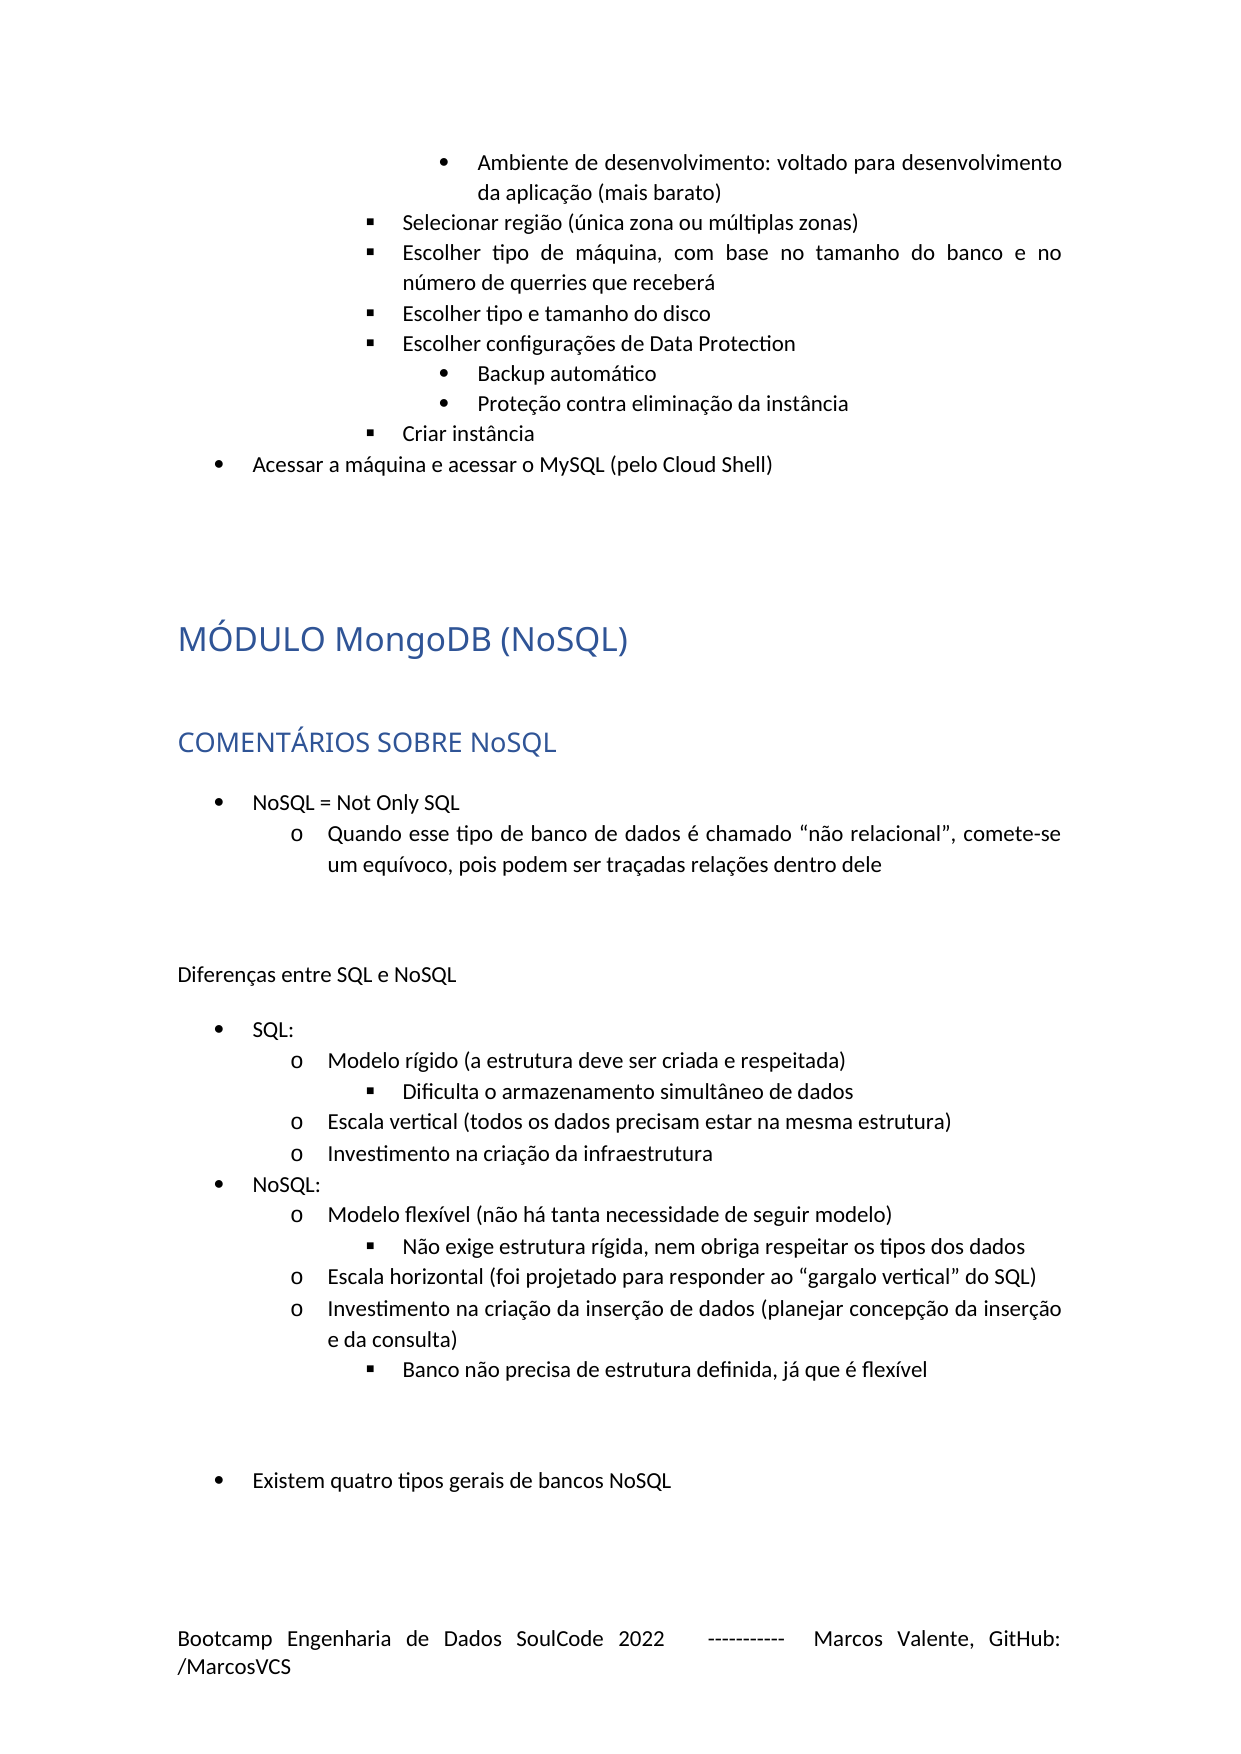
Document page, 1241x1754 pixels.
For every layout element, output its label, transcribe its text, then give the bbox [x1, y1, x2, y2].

list Não exige estrutura rígida, nem obriga respeitar os tipos dos dados [365, 1232, 1063, 1260]
list Criar instância [365, 419, 1063, 447]
list Ambiente de desenvolvimento: voltado para desenvolvimento da aplicação (mais barato) [440, 148, 1063, 206]
list Banco não precisa de estrutura definida, já que é flexível [365, 1355, 1063, 1383]
subtitle MÓDULO MongoDB (NoSQL) [177, 615, 1063, 661]
list Dificulta o armazenamento simultâneo de dados [365, 1077, 1063, 1105]
list Escala vertical (todos os dados precisam estar na mesma estrutura) [290, 1107, 1063, 1137]
list Backup automático [440, 359, 1063, 387]
list Investimento na criação da infraestrutura [290, 1139, 1063, 1168]
list Acessar a máquina e acessar o MySQL (pelo Cloud Shell) [215, 450, 1063, 478]
text Diferenças entre SQL e NoSQL [177, 960, 1063, 988]
list Escolher tipo e tamanho do disco [365, 299, 1063, 327]
list Escolher configurações de Data Protection [365, 329, 1063, 357]
list Quando esse tipo de banco de dados é chamado “não relacional”, comete-se um equívoco, pois podem ser traçadas relações dentro dele [290, 819, 1063, 878]
subtitle COMENTÁRIOS SOBRE NoSQL [177, 724, 1063, 761]
list Modelo flexível (não há tanta necessidade de seguir modelo) [290, 1201, 1063, 1230]
list NoSQL = Not Only SQL [215, 788, 1063, 816]
list Escala horizontal (foi projetado para responder ao “gargalo vertical” do SQL) [290, 1262, 1063, 1291]
list Modelo rígido (a estrutura deve ser criada e respeitada) [290, 1046, 1063, 1075]
list Proteção contra eliminação da instância [440, 389, 1063, 417]
list Investimento na criação da inserção de dados (planejar concepção da inserção e da consulta) [290, 1294, 1063, 1353]
list Escolher tipo de máquina, com base no tamanho do banco e no número de querries que receberá [365, 238, 1063, 296]
list NoSQL: [215, 1170, 1063, 1198]
list Existem quatro tipos gerais de bancos NoSQL [215, 1466, 1063, 1494]
list SQL: [215, 1016, 1063, 1044]
list Selecionar região (única zona ou múltiplas zonas) [365, 208, 1063, 236]
